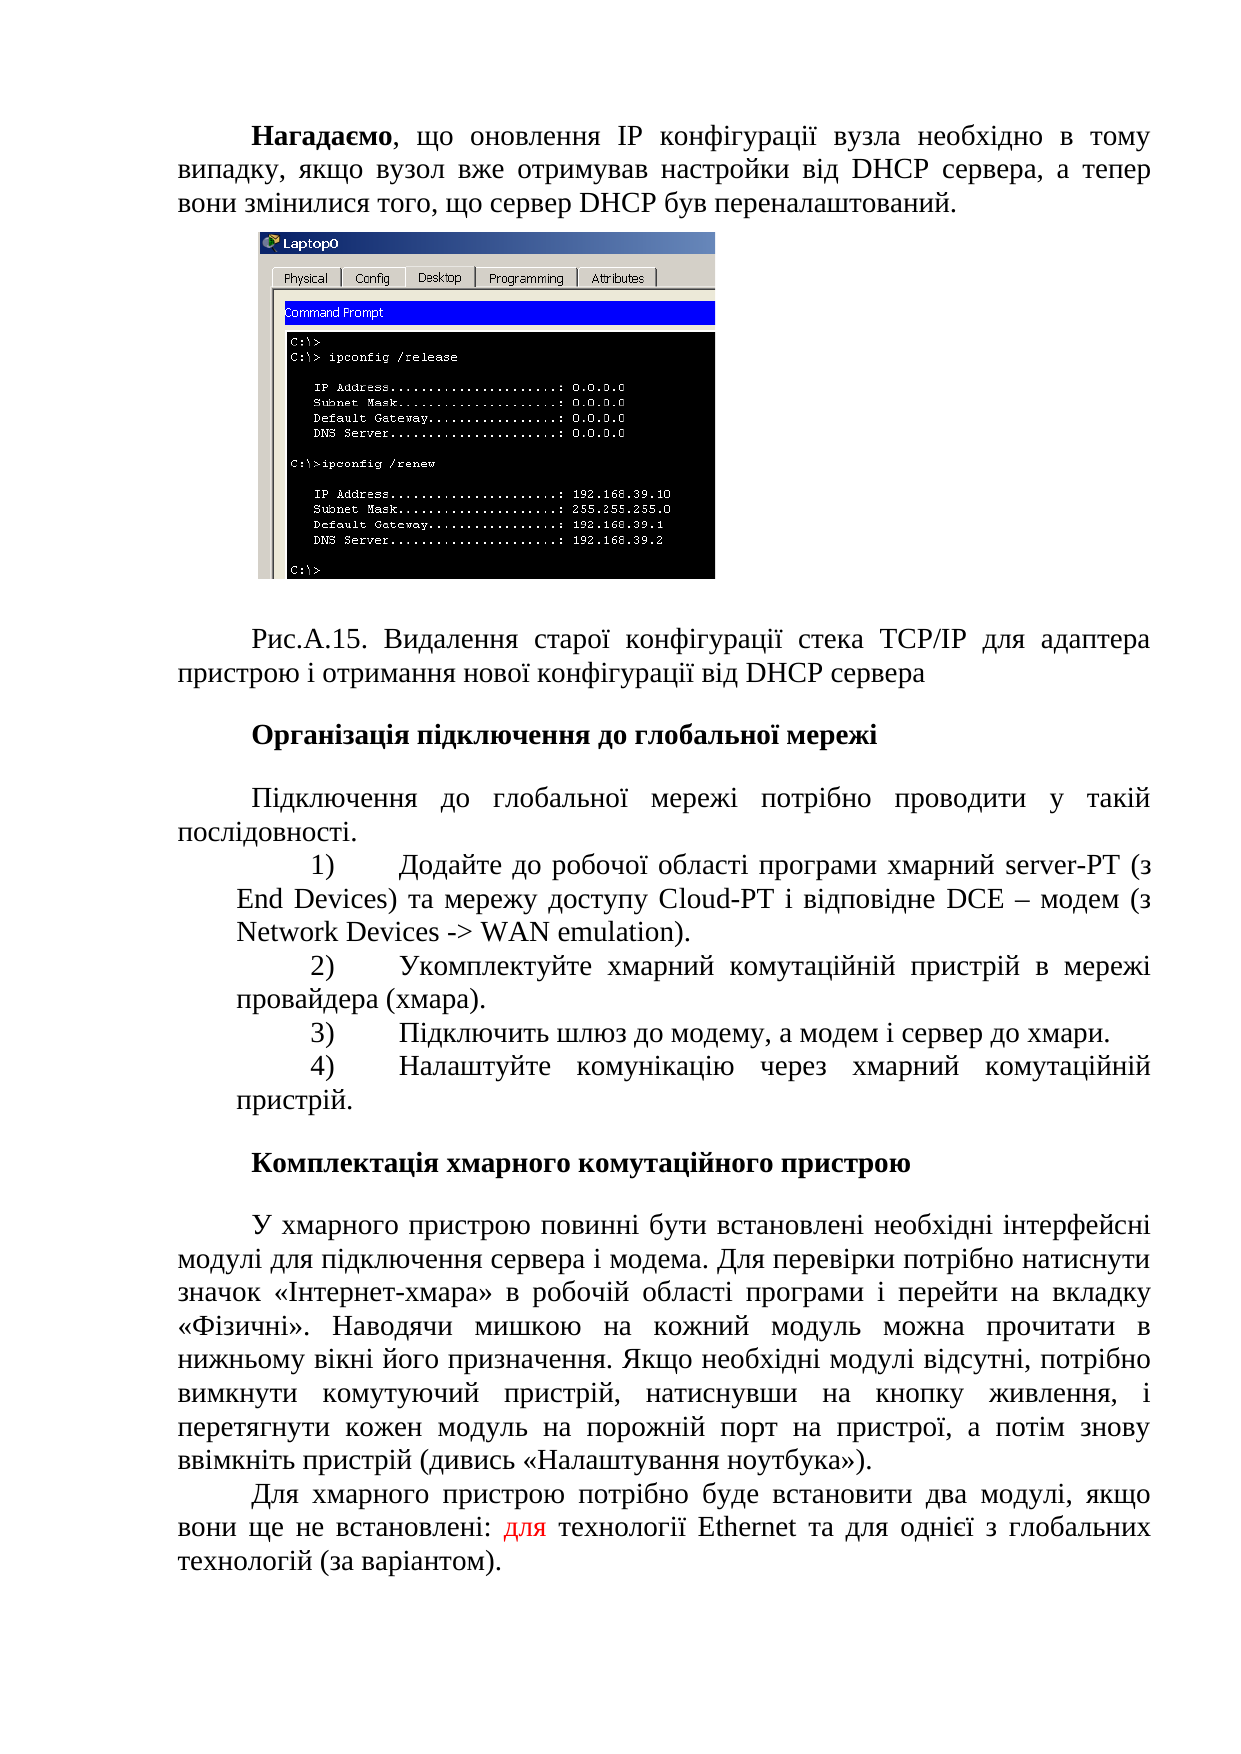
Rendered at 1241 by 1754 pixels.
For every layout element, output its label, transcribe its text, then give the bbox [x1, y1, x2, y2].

text Підключення до глобальної мережі потрібно проводити у такій послідовності. [177, 780, 1152, 847]
text Для хмарного пристрою потрібно буде встановити два модулі, якщо вони ще не встановлені: для технології Ethernet та для однієї з глобальних технологій (за варіантом). [177, 1476, 1152, 1576]
list Підключить шлюз до модему, а модем і сервер до хмари. [236, 1015, 1152, 1048]
text Комплектація хмарного комутаційного пристрою [177, 1145, 1152, 1178]
list Налаштуйте комунікацію через хмарний комутаційній пристрій. [236, 1048, 1152, 1116]
text Нагадаємо, що оновлення IP конфігурації вузла необхідно в тому випадку, якщо вузол вже отримував настройки від DHCP сервера, а тепер вони змінилися того, що сервер DHCP був переналаштований. [177, 118, 1152, 219]
list Укомплектуйте хмарний комутаційній пристрій в мережі провайдера (хмара). [236, 948, 1152, 1015]
picture [257, 232, 716, 579]
text Організація підключення до глобальної мережі [177, 717, 1152, 751]
text У хмарного пристрою повинні бути встановлені необхідні інтерфейсні модулі для підключення сервера і модема. Для перевірки потрібно натиснути значок «Інтернет-хмара» в робочій області програми і перейти на вкладку «Фізичні». Наводячи мишкою на кожний модуль можна прочитати в нижньому вікні його призначення. Якщо необхідні модулі відсутні, потрібно вимкнути комутуючий пристрій, натиснувши на кнопку живлення, і перетягнути кожен модуль на порожній порт на пристрої, а потім знову ввімкніть пристрій (дивись «Налаштування ноутбука»). [177, 1207, 1152, 1476]
list Додайте до робочої області програми хмарний server-РТ (з End Devices) та мережу доступу Сloud-PT і відповідне DCE – модем (з Network Devices -> WAN emulation). [236, 847, 1152, 948]
text Рис.А.15. Видалення старої конфігурації стека TCP/IP для адаптера пристрою і отримання нової конфігурації від DHCP сервера [177, 621, 1152, 688]
